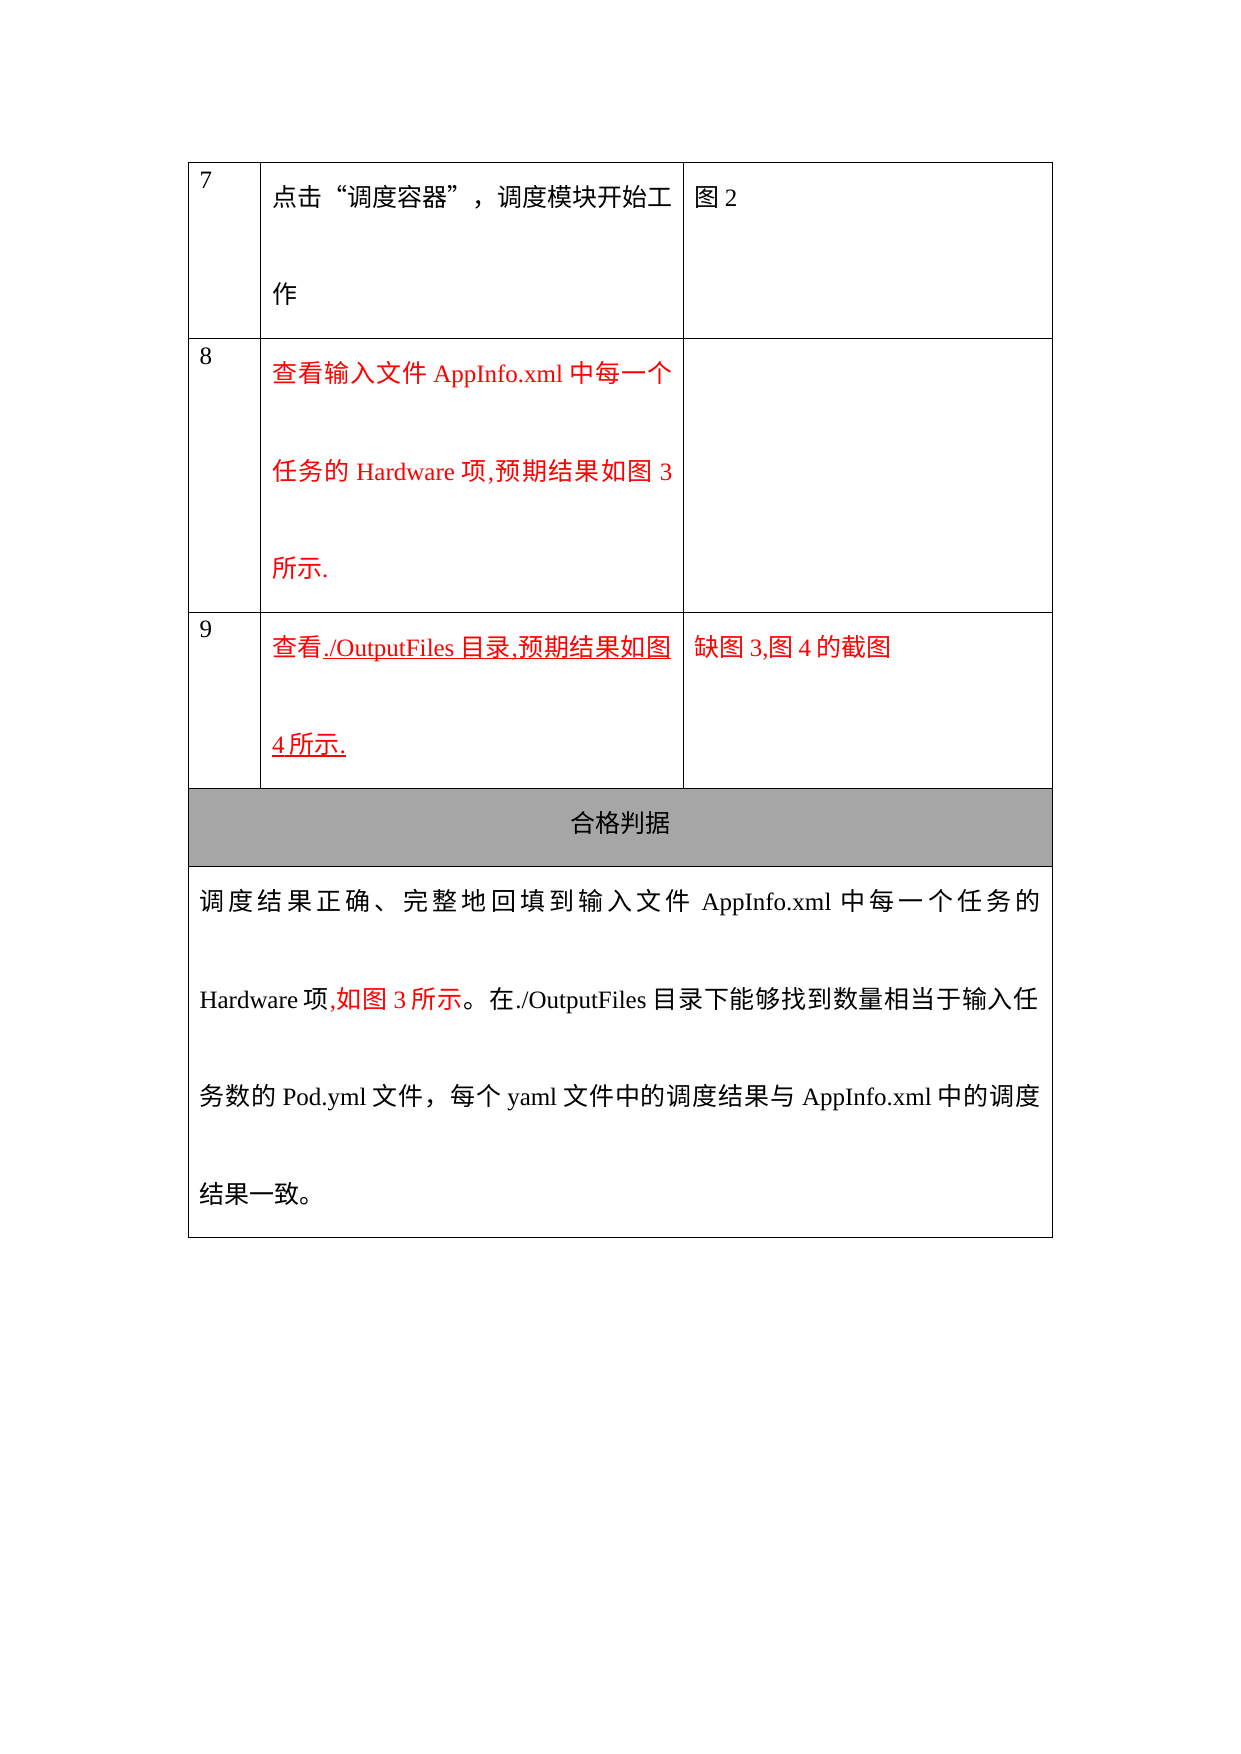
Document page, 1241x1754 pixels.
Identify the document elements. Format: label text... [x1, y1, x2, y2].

table_cell 点击“调度容器”，调度模块开始工作 [261, 163, 683, 338]
table_cell 7 [189, 163, 260, 338]
table_cell 9 [189, 613, 260, 788]
table_cell 查看输入文件AppInfo.xml中每一个任务的Hardware项,预期结果如图3所示. [261, 339, 683, 612]
table_cell 图2 [684, 163, 1052, 338]
table_cell 8 [189, 339, 260, 612]
table_cell 调度结果正确、完整地回填到输入文件AppInfo.xml中每一个任务的Hardware项,如图3所示。在./OutputFiles目录下能够找到数量相当于输入任务数的Pod.yml文件，每个yaml文件中的调度结果与AppInfo.xml中的调度结果一致。 [189, 867, 1052, 1237]
table_cell [684, 339, 1052, 612]
table_cell 合格判据 [189, 789, 1052, 866]
table_cell 查看./OutputFiles目录,预期结果如图4所示. [261, 613, 683, 788]
table_cell 缺图3,图4的截图 [684, 613, 1052, 788]
